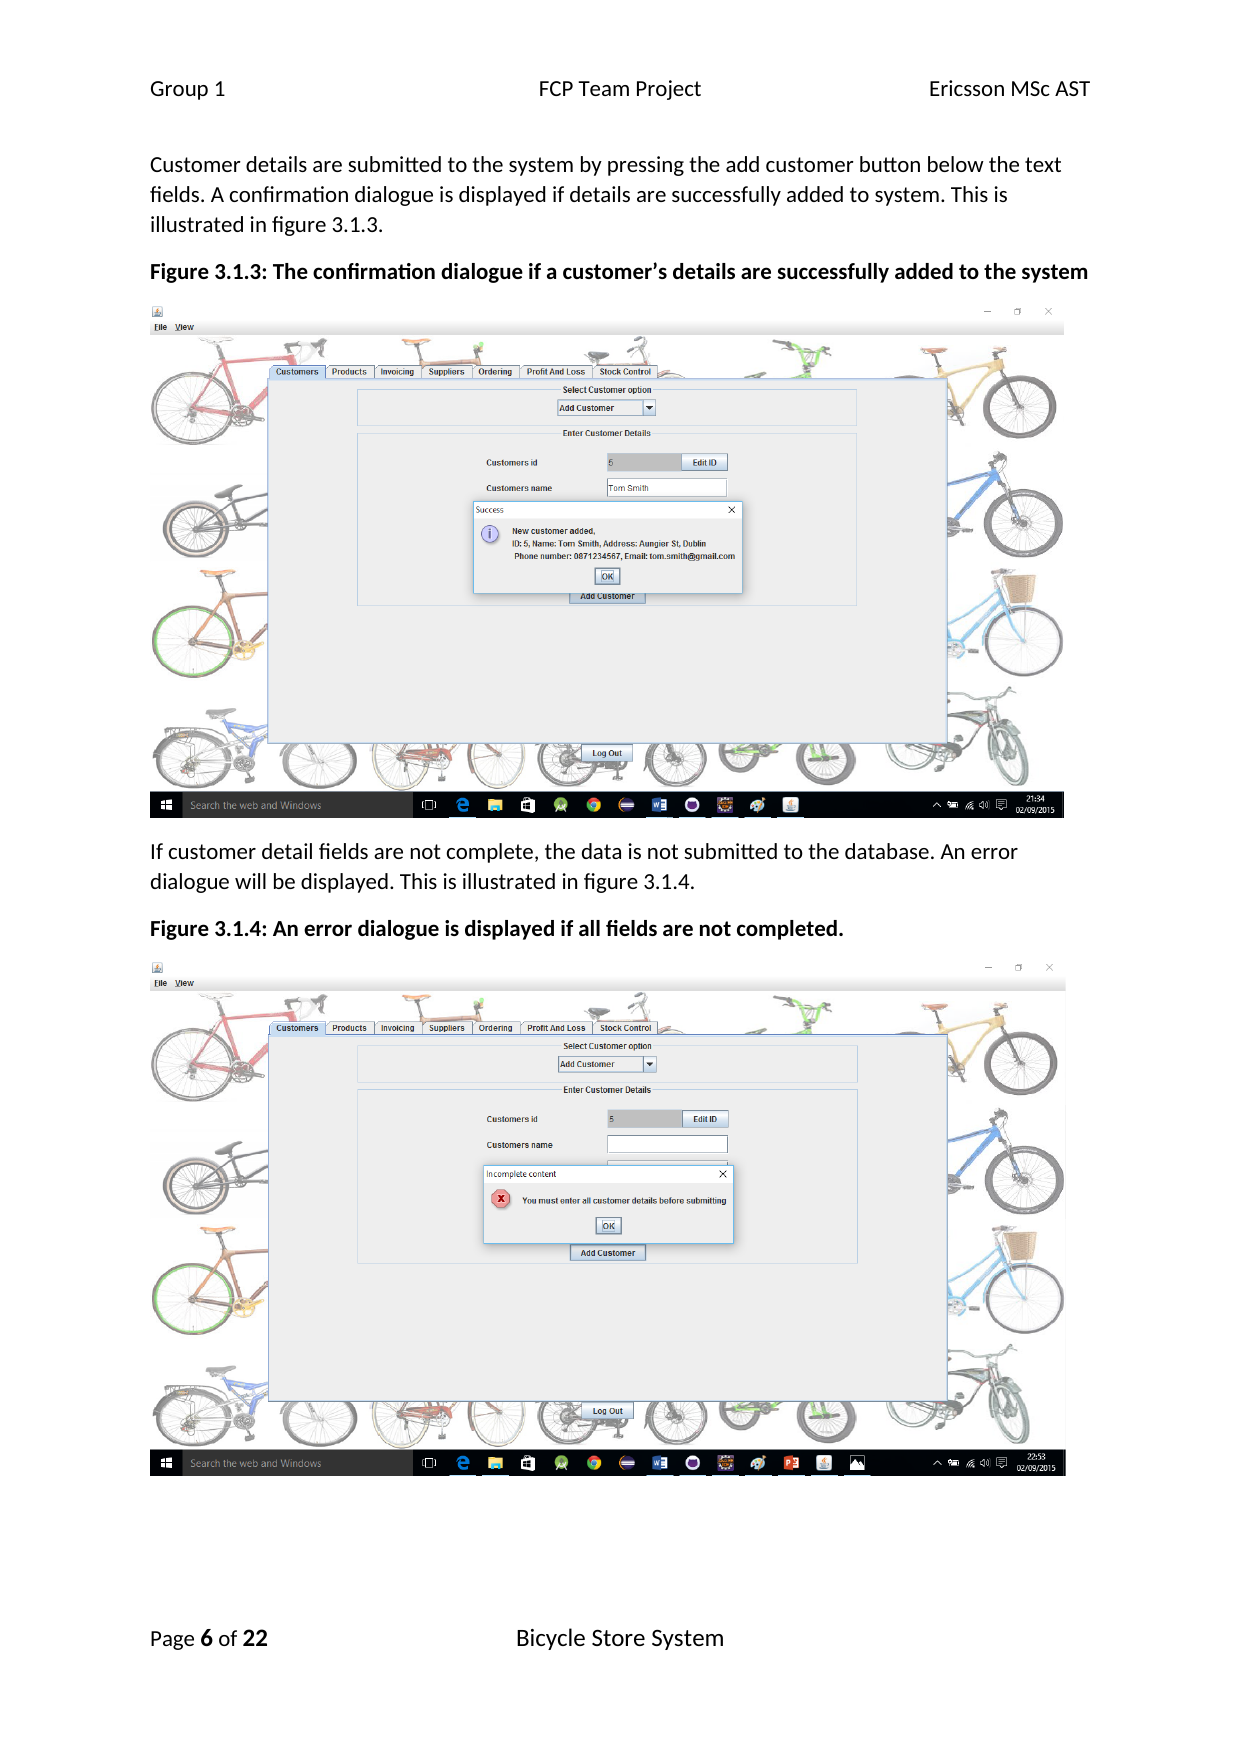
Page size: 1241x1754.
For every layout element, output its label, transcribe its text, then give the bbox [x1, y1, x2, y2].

picture [150, 960, 1066, 1476]
text If customer detail fields are not complete, the data is not submitted to the database. An error dialogue will be displayed. This is illustrated in figure 3.1.4. [150, 837, 1090, 895]
text Figure 3.1.3: The confirmation dialogue if a customer’s details are successfully added to the system [150, 257, 1090, 285]
text Customer details are submitted to the system by pressing the add customer button below the text fields. A confirmation dialogue is displayed if details are successfully added to system. This is illustrated in figure 3.1.3. [150, 150, 1090, 238]
text Figure 3.1.4: An error dialogue is displayed if all fields are not completed. [150, 914, 1090, 942]
picture [150, 304, 1064, 818]
